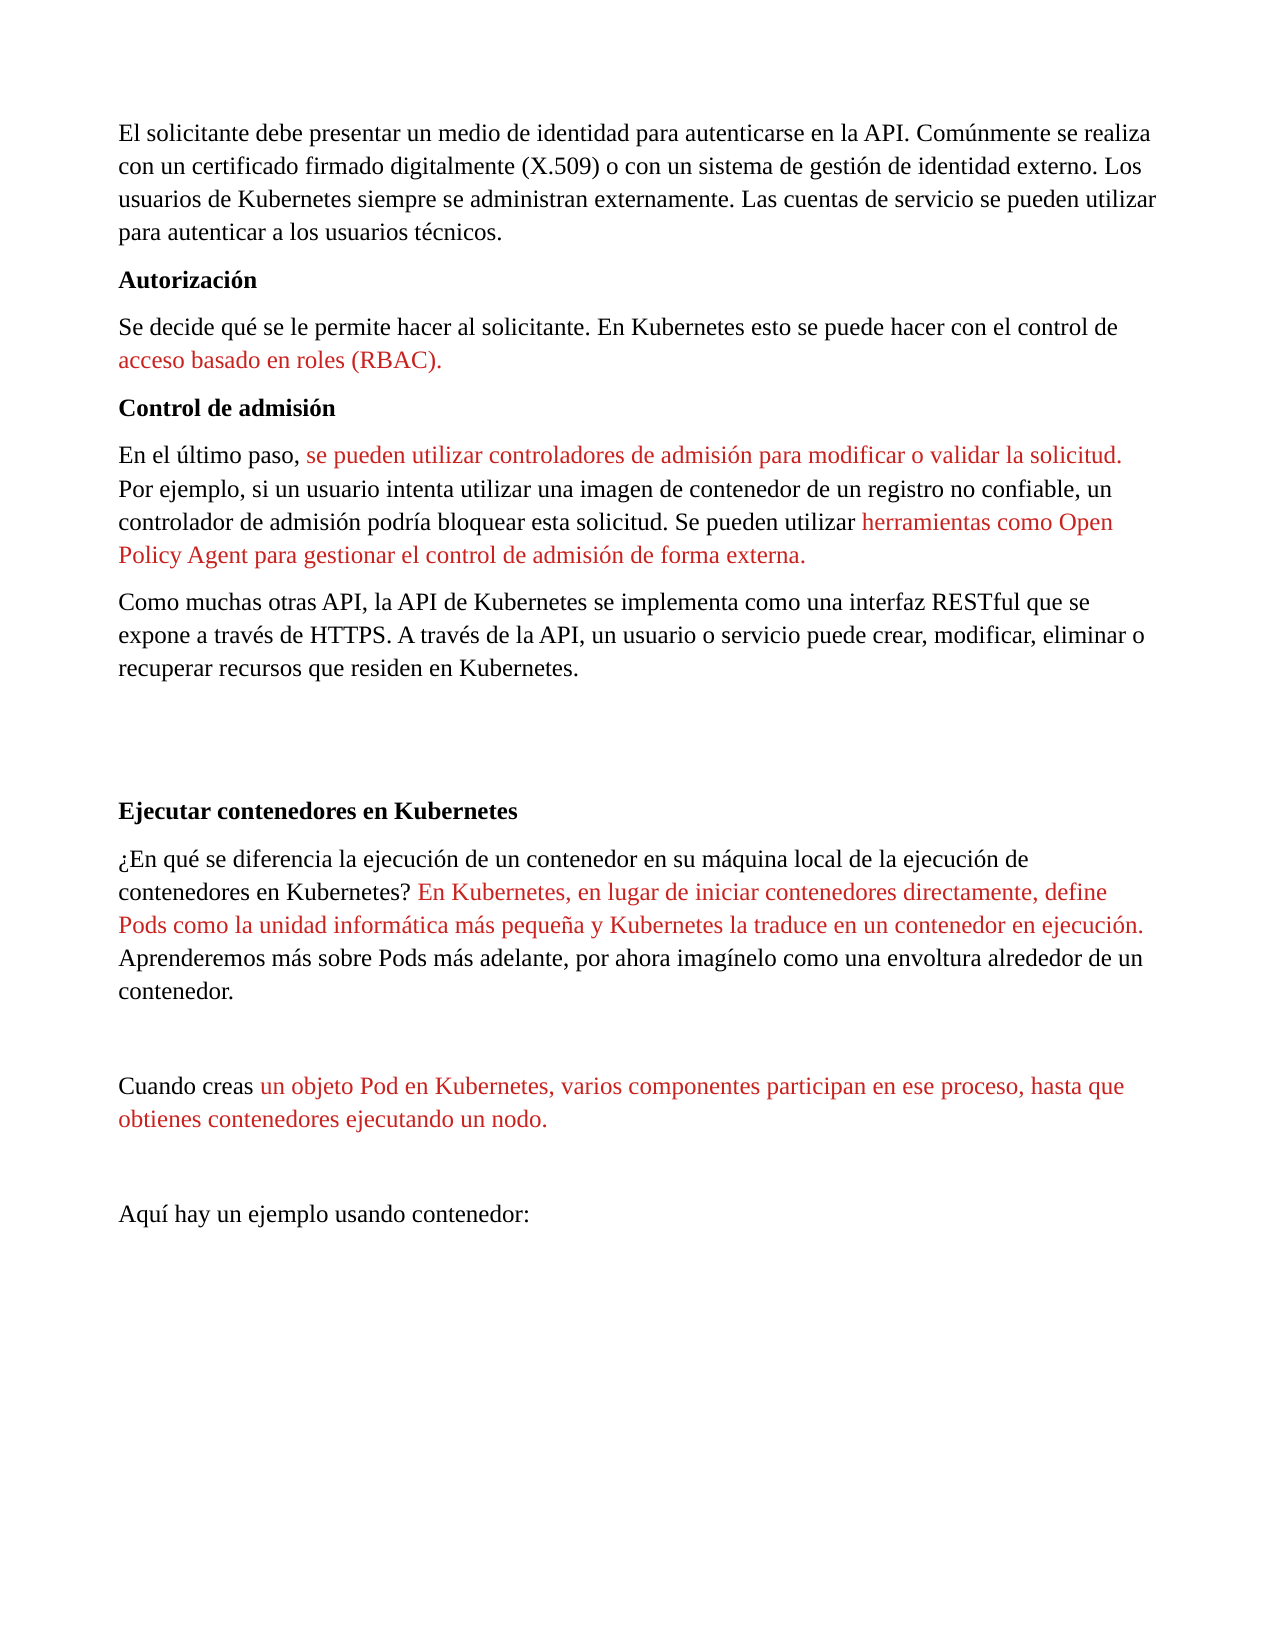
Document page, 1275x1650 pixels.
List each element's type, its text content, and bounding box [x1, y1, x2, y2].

text Se decide qué se le permite hacer al solicitante. En Kubernetes esto se puede hacer con el control de acceso basado en roles (RBAC). [118, 312, 1157, 374]
text Ejecutar contenedores en Kubernetes [118, 796, 1157, 825]
text Autorización [118, 265, 1157, 293]
text Como muchas otras API, la API de Kubernetes se implementa como una interfaz RESTful que se expone a través de HTTPS. A través de la API, un usuario o servicio puede crear, modificar, eliminar o recuperar recursos que residen en Kubernetes. [118, 587, 1157, 682]
text En el último paso, se pueden utilizar controladores de admisión para modificar o validar la solicitud. Por ejemplo, si un usuario intenta utilizar una imagen de contenedor de un registro no confiable, un controlador de admisión podría bloquear esta solicitud. Se pueden utilizar herramientas como Open Policy Agent para gestionar el control de admisión de forma externa. [118, 441, 1157, 568]
text El solicitante debe presentar un medio de identidad para autenticarse en la API. Comúnmente se realiza con un certificado firmado digitalmente (X.509) o con un sistema de gestión de identidad externo. Los usuarios de Kubernetes siempre se administran externamente. Las cuentas de servicio se pueden utilizar para autenticar a los usuarios técnicos. [118, 118, 1157, 246]
text Aquí hay un ejemplo usando contenedor: [118, 1199, 1157, 1228]
text ¿En qué se diferencia la ejecución de un contenedor en su máquina local de la ejecución de contenedores en Kubernetes? En Kubernetes, en lugar de iniciar contenedores directamente, define Pods como la unidad informática más pequeña y Kubernetes la traduce en un contenedor en ejecución. Aprenderemos más sobre Pods más adelante, por ahora imagínelo como una envoltura alrededor de un contenedor. [118, 844, 1157, 1004]
text Control de admisión [118, 393, 1157, 422]
text Cuando creas un objeto Pod en Kubernetes, varios componentes participan en ese proceso, hasta que obtienes contenedores ejecutando un nodo. [118, 1071, 1157, 1133]
